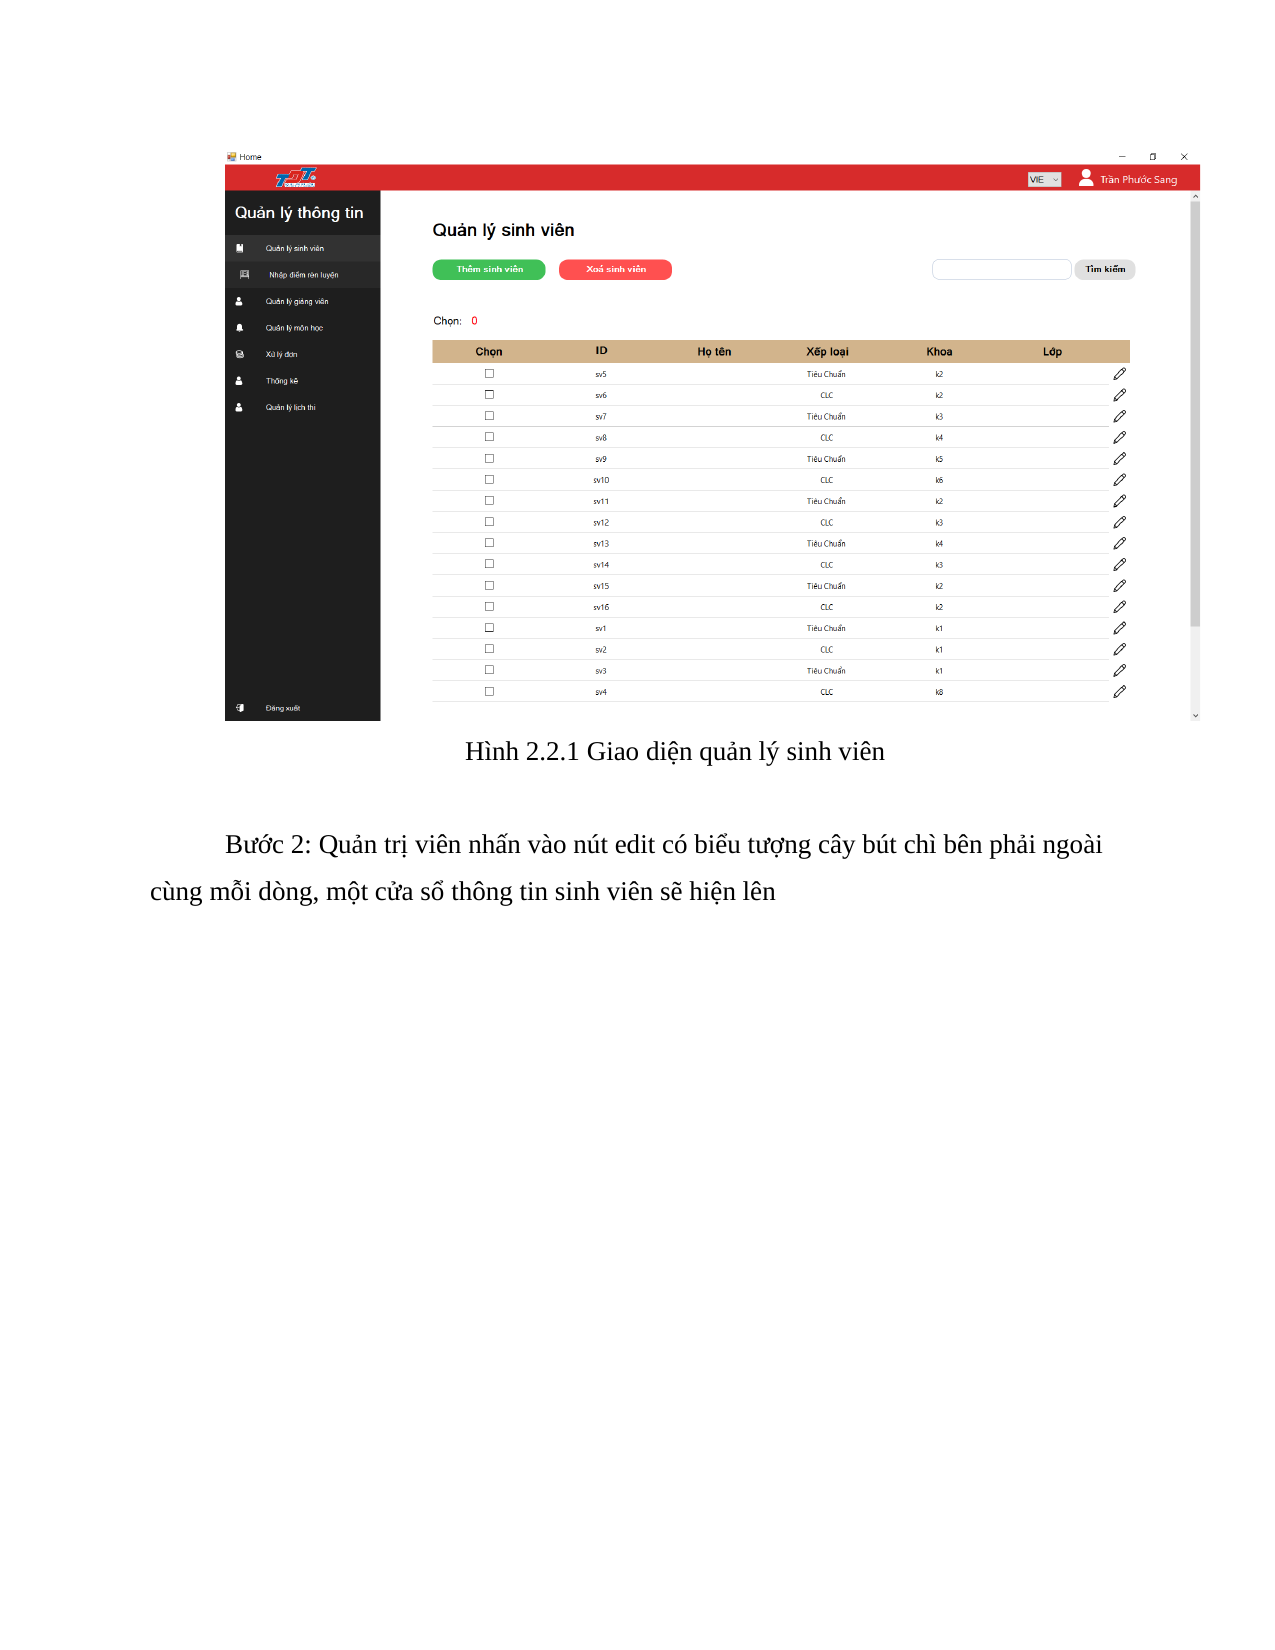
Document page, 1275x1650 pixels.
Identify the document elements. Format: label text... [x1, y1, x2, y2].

text Hình 2.2.1 Giao diện quản lý sinh viên [150, 735, 1125, 766]
picture [225, 150, 1200, 721]
text Bước 2: Quản trị viên nhấn vào nút edit có biểu tượng cây bút chì bên phải ngoài cùng mỗi dòng, một cửa sổ thông tin sinh viên sẽ hiện lên [150, 828, 1125, 906]
